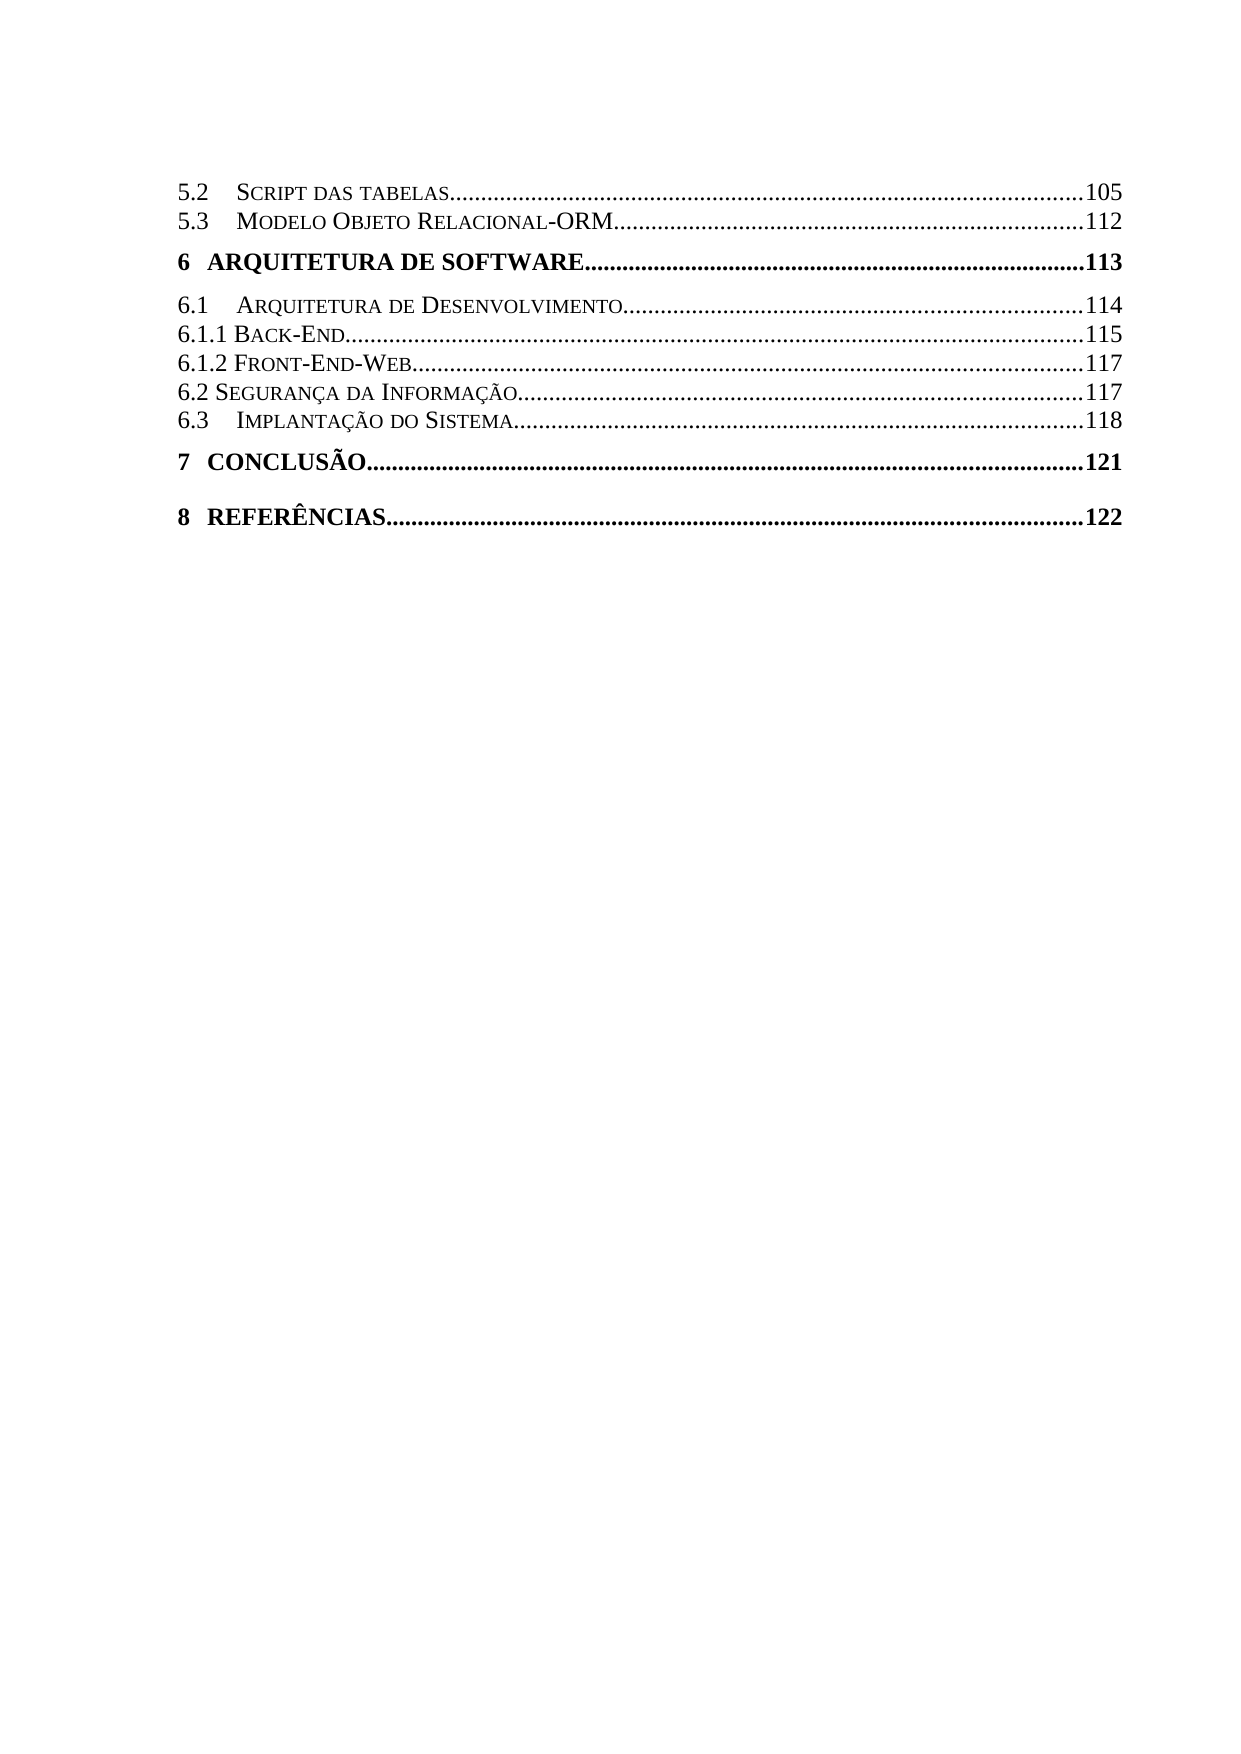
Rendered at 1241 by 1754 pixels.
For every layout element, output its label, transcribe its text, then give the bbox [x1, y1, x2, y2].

text 5.2 Script das tabelas 105 [177, 177, 1122, 206]
text 6.1.2 Front-End-Web 117 [177, 348, 1122, 377]
text 5.3 Modelo Objeto Relacional-ORM 112 [177, 206, 1122, 235]
text 6.2 Segurança da Informação 117 [177, 377, 1122, 405]
text 6.1.1 Back-End 115 [177, 319, 1122, 348]
text 6 ARQUITETURA DE SOFTWARE 113 [177, 247, 1122, 276]
text 6.1 Arquitetura de Desenvolvimento 114 [177, 290, 1122, 319]
text 7 CONCLUSÃO 121 [177, 447, 1122, 475]
text 8 REFERÊNCIAS 122 [177, 502, 1122, 531]
text 6.3 Implantação do Sistema 118 [177, 405, 1122, 434]
